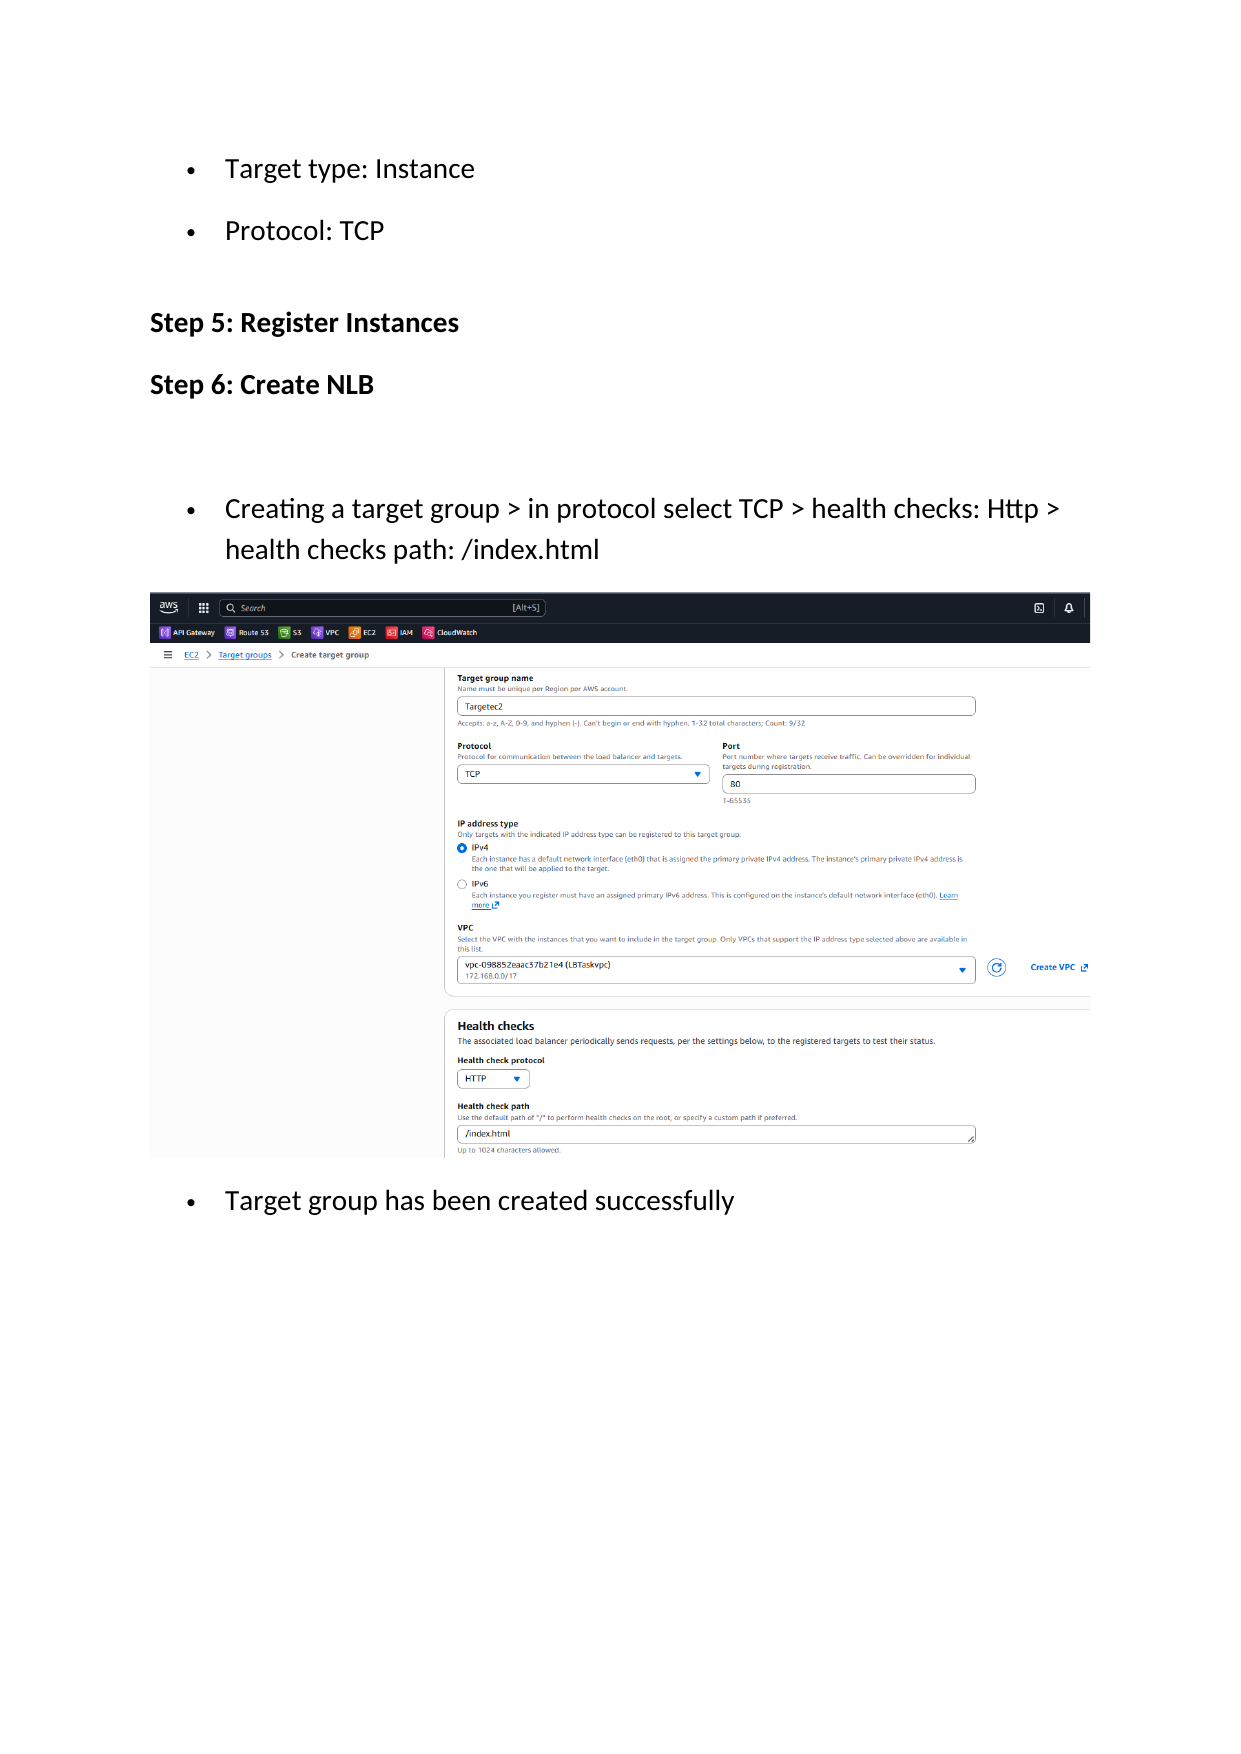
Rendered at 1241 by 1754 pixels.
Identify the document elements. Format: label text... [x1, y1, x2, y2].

picture [150, 592, 1091, 1158]
list Target type: Instance [187, 150, 1090, 186]
list Protocol: TCP [187, 212, 1090, 279]
list Target group has been created successfully [187, 1182, 1090, 1218]
list Creating a target group > in protocol select TCP > health checks: Http > health checks path: /index.html [187, 490, 1090, 566]
text Step 6: Create NLB [150, 366, 1090, 402]
text Step 5: Register Instances [150, 304, 1090, 340]
